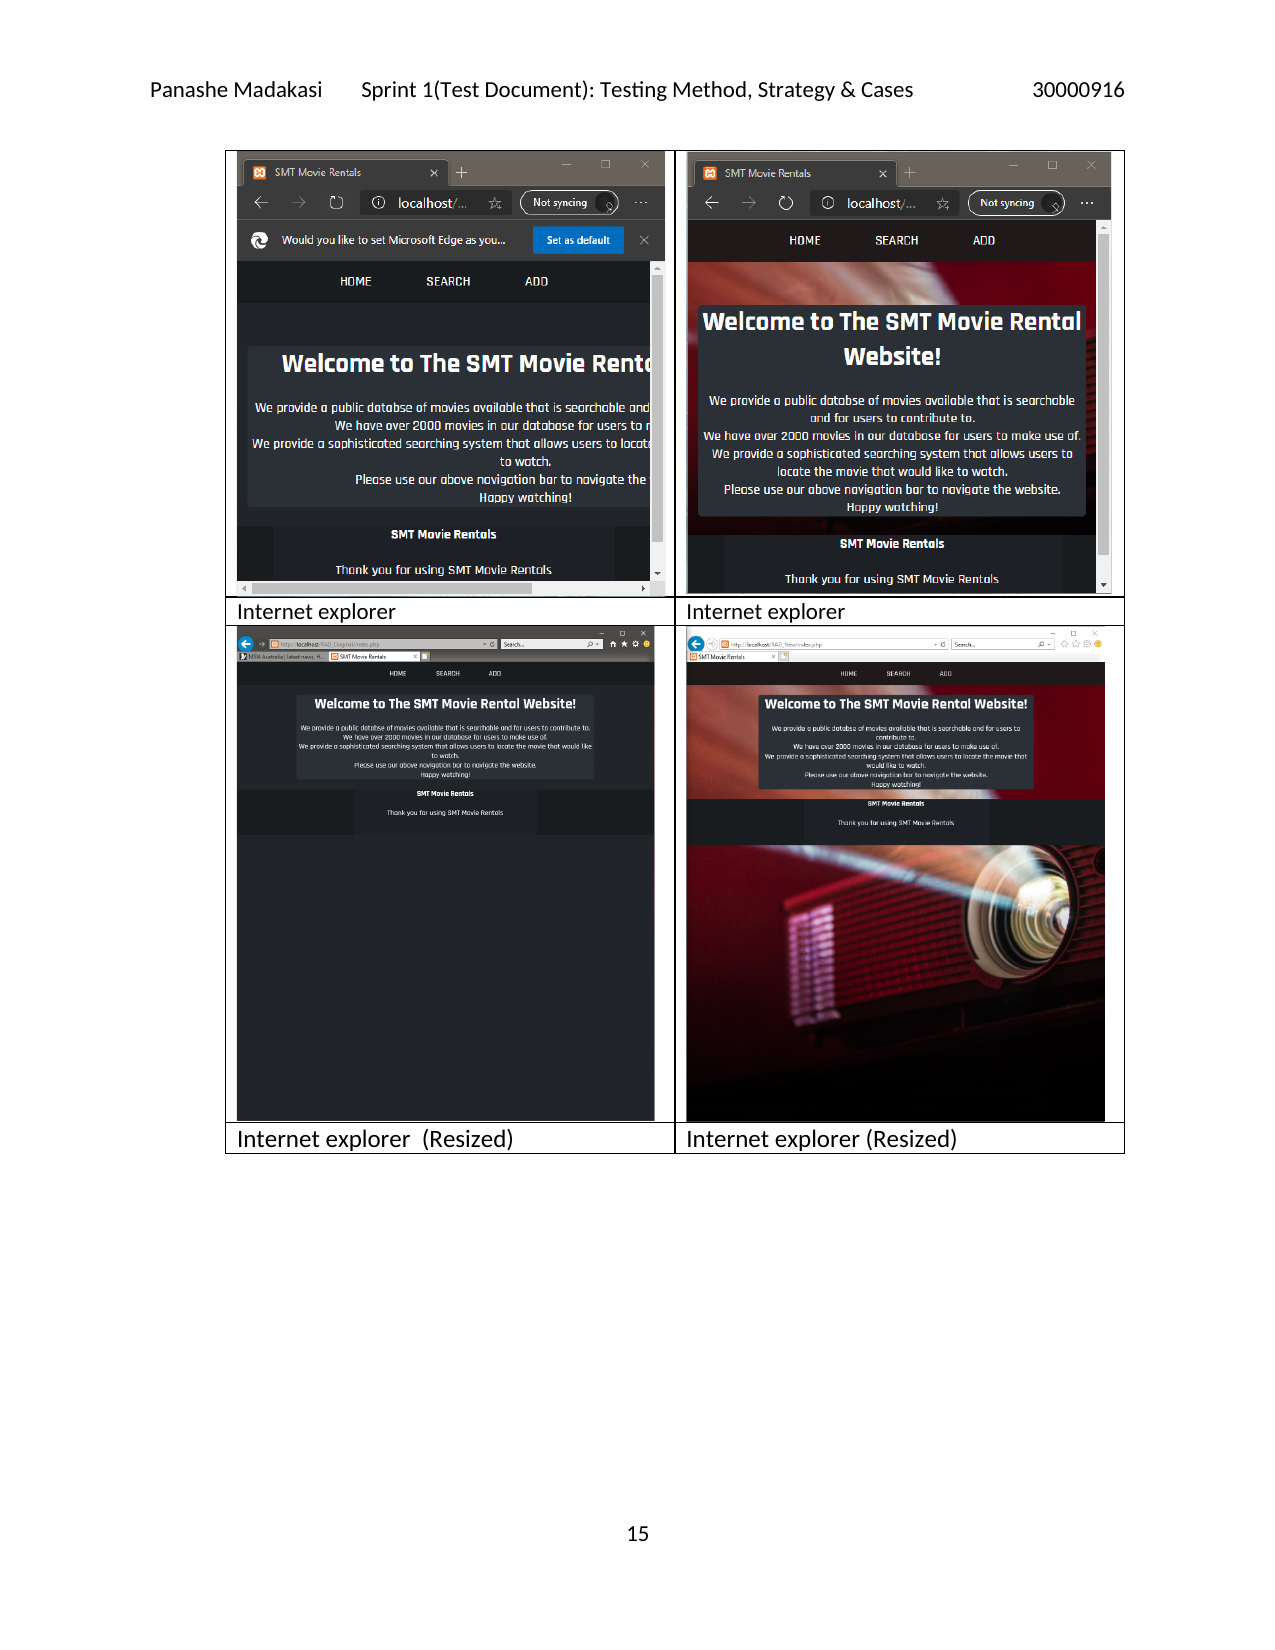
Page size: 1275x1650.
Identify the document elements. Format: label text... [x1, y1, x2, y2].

table_cell Internet explorer (Resized) [226, 1123, 674, 1153]
table_cell Internet explorer [676, 598, 1124, 625]
table_cell [226, 151, 236, 596]
table_cell [1105, 626, 1124, 1122]
picture [236, 151, 665, 597]
table_cell [676, 151, 1124, 596]
table_cell [226, 626, 674, 1122]
picture [686, 151, 1112, 594]
table_cell Internet explorer [226, 598, 674, 625]
table_cell [665, 151, 674, 596]
picture [686, 626, 1105, 1122]
table_cell Internet explorer (Resized) [676, 1123, 1124, 1153]
table_cell [676, 626, 686, 1122]
picture [236, 626, 655, 1121]
